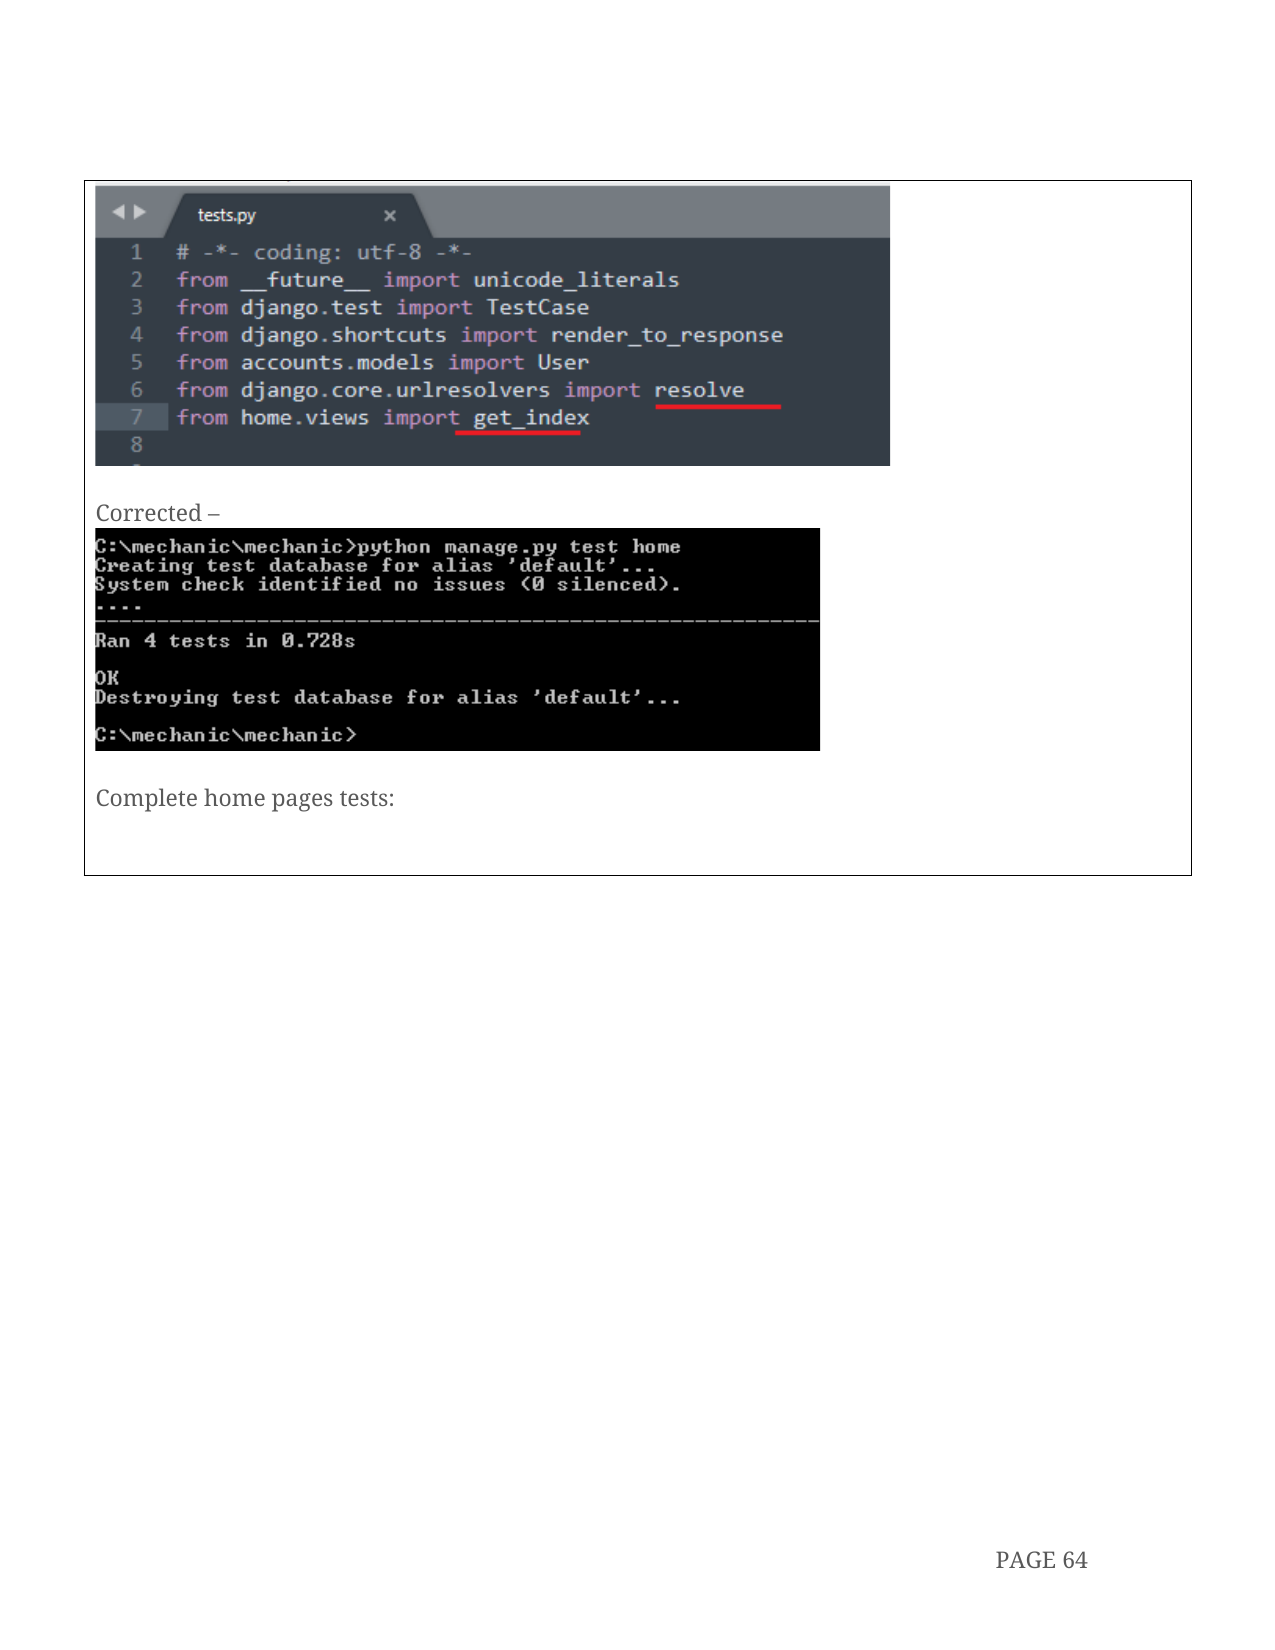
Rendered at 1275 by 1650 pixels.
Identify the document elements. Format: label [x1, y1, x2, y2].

picture [95, 528, 821, 751]
table_cell [85, 181, 1191, 875]
picture [95, 181, 891, 466]
